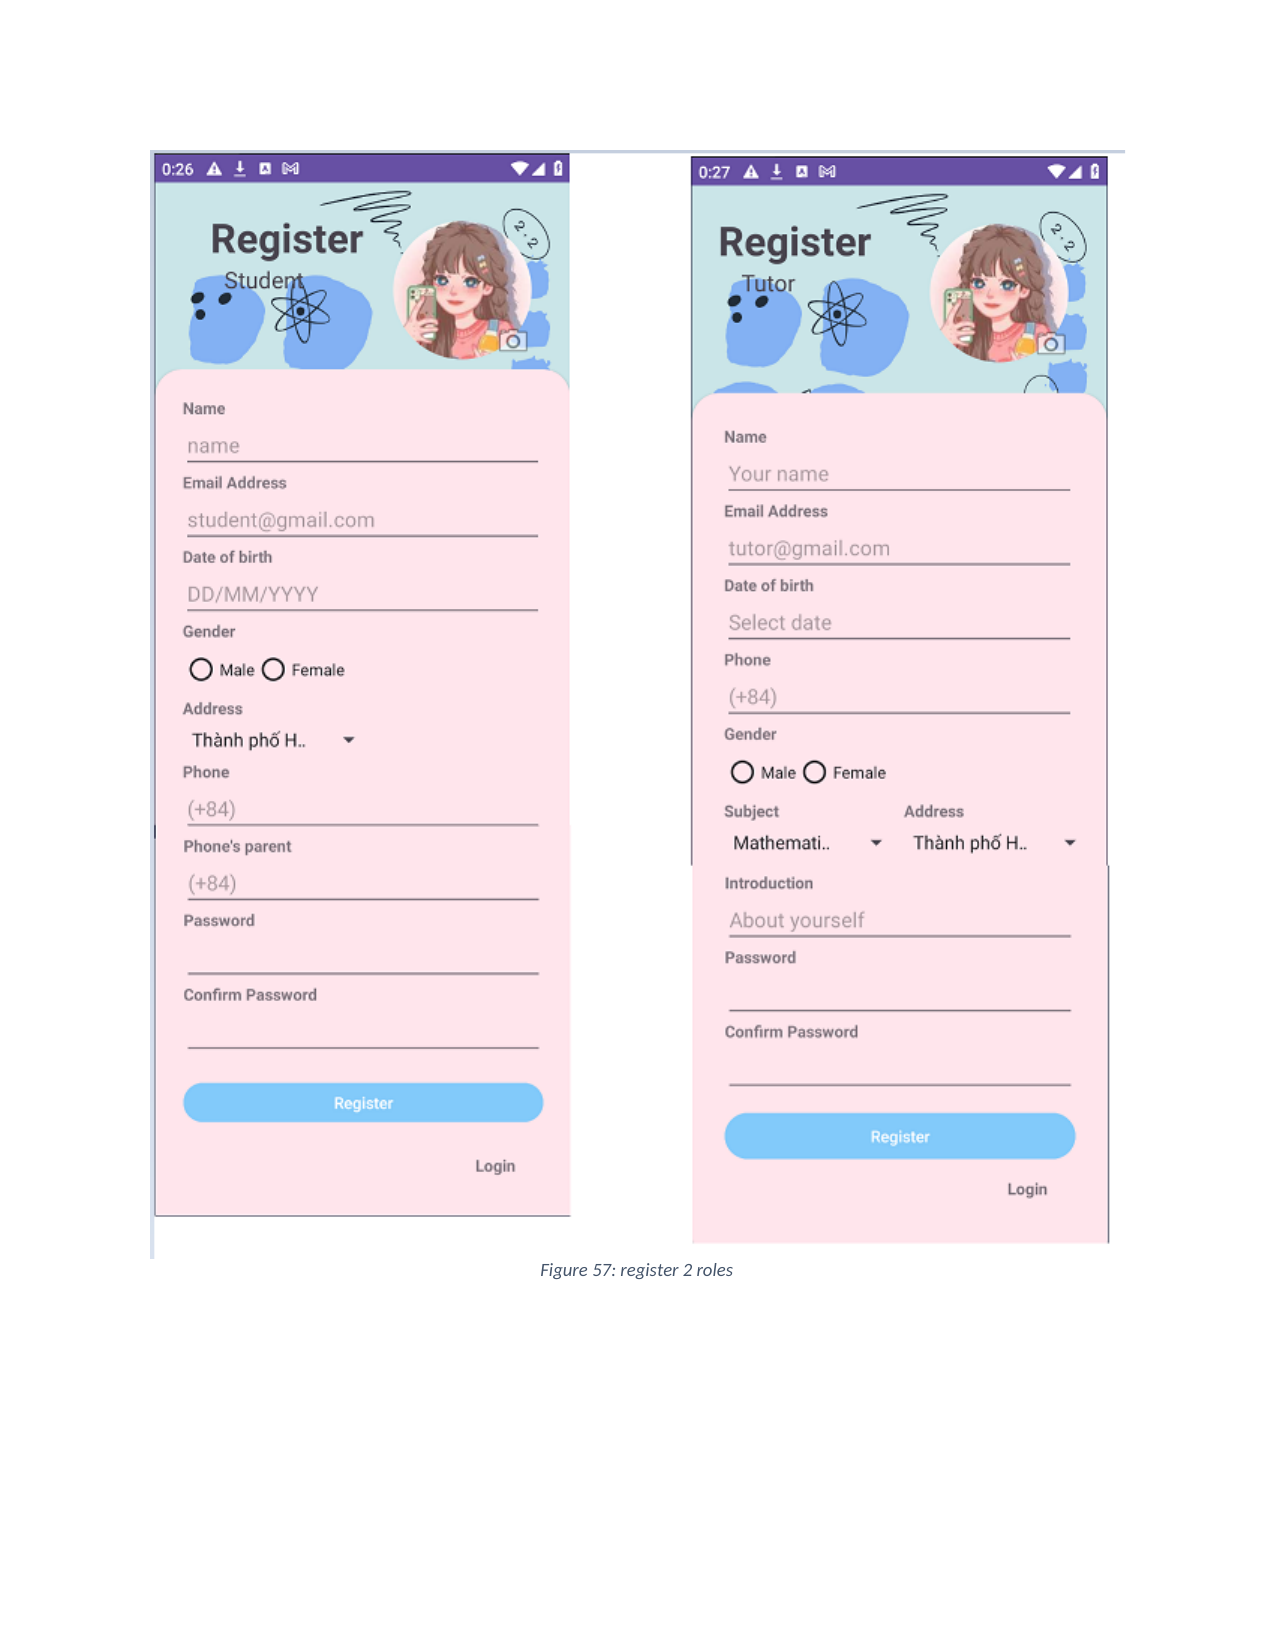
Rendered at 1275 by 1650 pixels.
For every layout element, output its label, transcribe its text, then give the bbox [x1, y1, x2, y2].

picture [150, 150, 1125, 1259]
